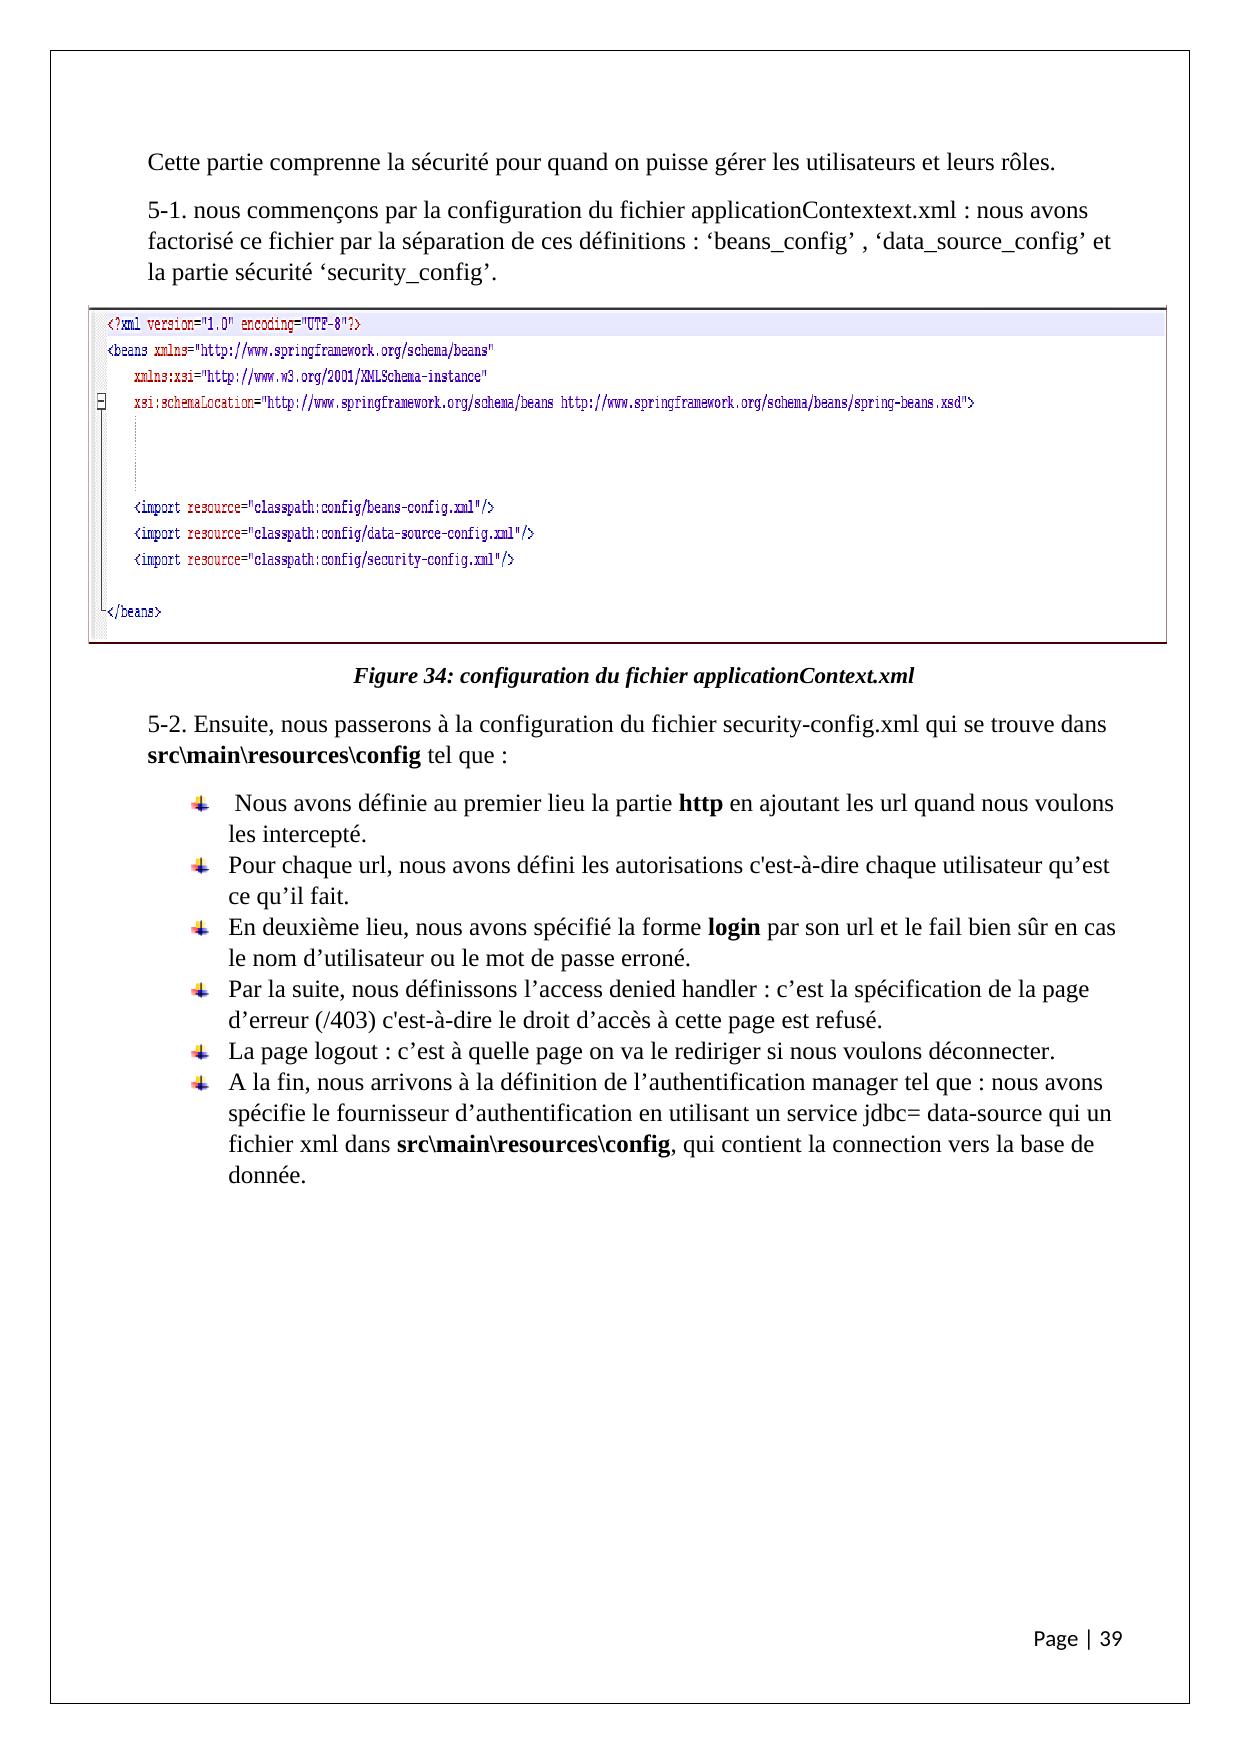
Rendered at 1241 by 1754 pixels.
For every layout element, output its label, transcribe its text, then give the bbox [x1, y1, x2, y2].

list La page logout : c’est à quelle page on va le rediriger si nous voulons déconnecter. [191, 1036, 1122, 1065]
picture [191, 856, 209, 874]
picture [191, 794, 209, 812]
text 5-2. Ensuite, nous passerons à la configuration du fichier security-config.xml qui se trouve dans src\main\resources\config tel que : [147, 709, 1122, 769]
text 5-1. nous commençons par la configuration du fichier applicationContextext.xml : nous avons factorisé ce fichier par la séparation de ces définitions : ‘beans_config’ , ‘data_source_config’ et la partie sécurité ‘security_config’. [147, 195, 1122, 286]
list Pour chaque url, nous avons défini les autorisations c'est-à-dire chaque utilisateur qu’est ce qu’il fait. [191, 850, 1122, 910]
list A la fin, nous arrivons à la définition de l’authentification manager tel que : nous avons spécifie le fournisseur d’authentification en utilisant un service jdbc= data-source qui un fichier xml dans src\main\resources\config, qui contient la connection vers la base de donnée. [191, 1067, 1122, 1189]
picture [191, 1074, 209, 1091]
picture [88, 305, 1167, 644]
picture [191, 981, 209, 998]
picture [191, 1043, 209, 1060]
list Par la suite, nous définissons l’access denied handler : c’est la spécification de la page d’erreur (/403) c'est-à-dire le droit d’accès à cette page est refusé. [191, 974, 1122, 1034]
picture [191, 919, 209, 936]
list En deuxième lieu, nous avons spécifié la forme login par son url et le fail bien sûr en cas le nom d’utilisateur ou le mot de passe erroné. [191, 912, 1122, 972]
text Cette partie comprenne la sécurité pour quand on puisse gérer les utilisateurs et leurs rôles. [147, 147, 1122, 176]
list Nous avons définie au premier lieu la partie http en ajoutant les url quand nous voulons les intercepté. [191, 788, 1122, 848]
text Figure 34: configuration du fichier applicationContext.xml [147, 662, 1122, 688]
